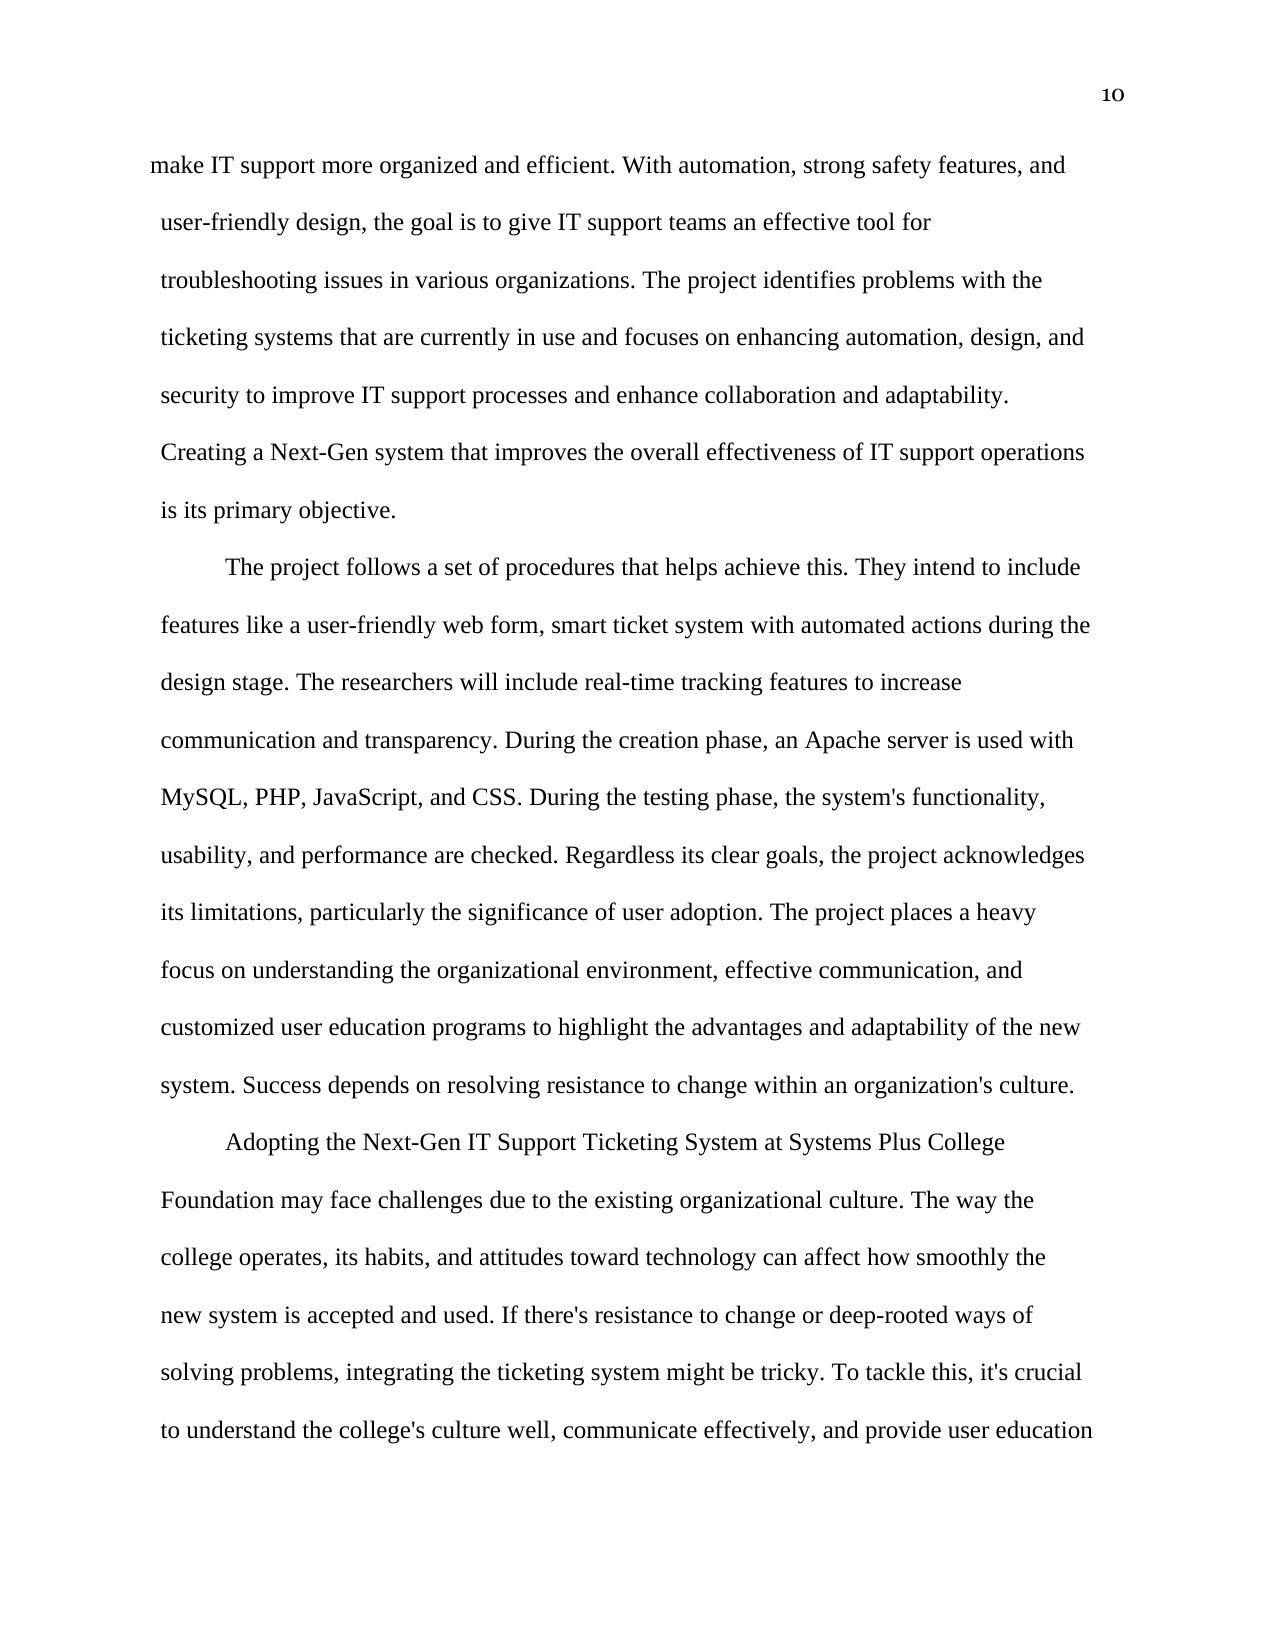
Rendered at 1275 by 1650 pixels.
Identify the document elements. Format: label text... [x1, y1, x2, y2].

text user-friendly design, the goal is to give IT support teams an effective tool for troubleshooting issues in various organizations. The project identifies problems with the ticketing systems that are currently in use and focuses on enhancing automation, design, and security to improve IT support processes and enhance collaboration and adaptability. Creating a Next-Gen system that improves the overall effectiveness of IT support operations is its primary objective. [160, 207, 1094, 524]
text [160, 1127, 1094, 1444]
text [150, 150, 1094, 179]
text The project follows a set of procedures that helps achieve this. They intend to include features like a user-friendly web form, smart ticket system with automated actions during the design stage. The researchers will include real-time tracking features to increase communication and transparency. During the creation phase, an Apache server is used with MySQL, PHP, JavaScript, and CSS. During the testing phase, the system's functionality, usability, and performance are checked. Regardless its clear goals, the project acknowledges its limitations, particularly the significance of user adoption. The project places a heavy focus on understanding the organizational environment, effective communication, and customized user education programs to highlight the advantages and adaptability of the new system. Success depends on resolving resistance to change within an organization's culture. [160, 552, 1094, 1099]
